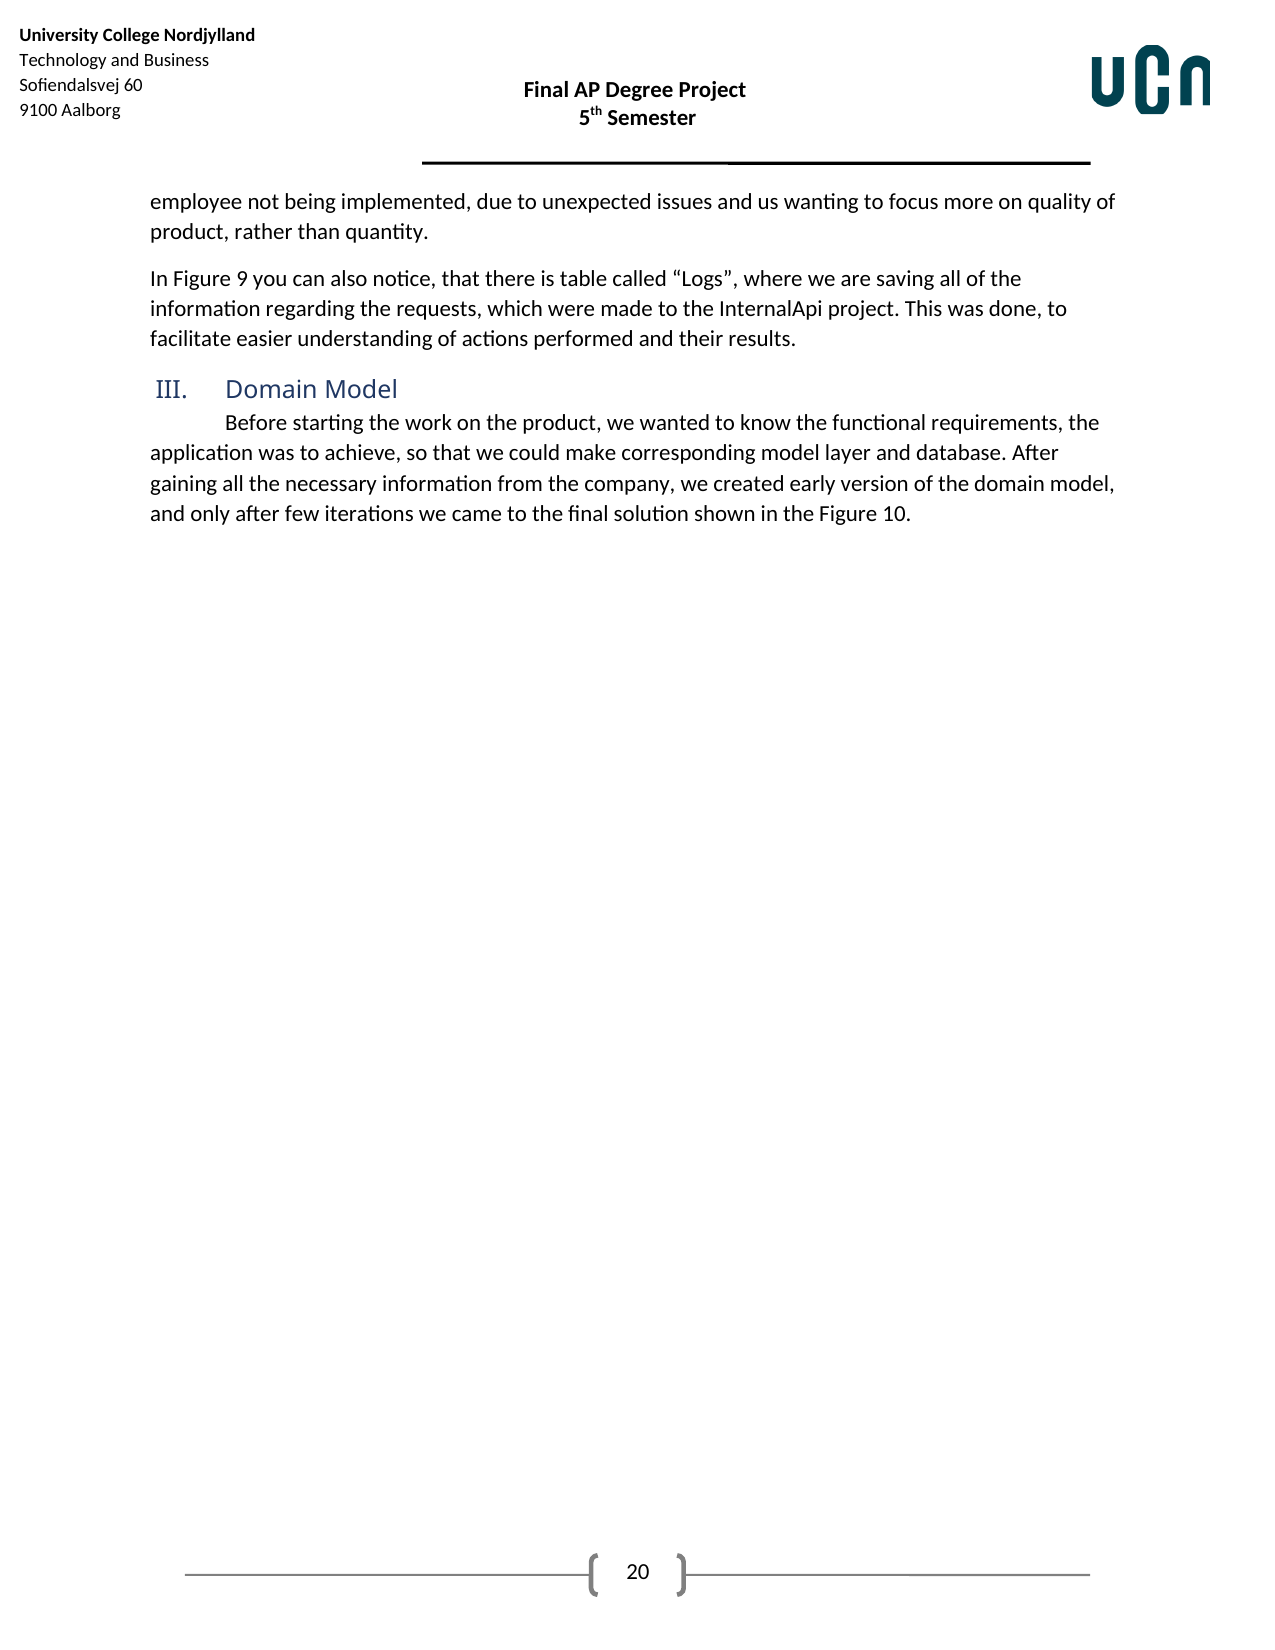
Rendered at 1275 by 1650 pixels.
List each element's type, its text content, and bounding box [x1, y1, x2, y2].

picture [1091, 45, 1210, 114]
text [150, 187, 1125, 245]
text Before starting the work on the product, we wanted to know the functional requirements, the application was to achieve, so that we could make corresponding model layer and database. After gaining all the necessary information from the company, we created early version of the domain model, and only after few iterations we came to the final solution shown in the Figure 10. [150, 408, 1125, 527]
text In Figure 9 you can also notice, that there is table called “Logs”, where we are saving all of the information regarding the requests, which were made to the InternalApi project. This was done, to facilitate easier understanding of actions performed and their results. [150, 264, 1125, 353]
subtitle Domain Model [187, 371, 1125, 406]
